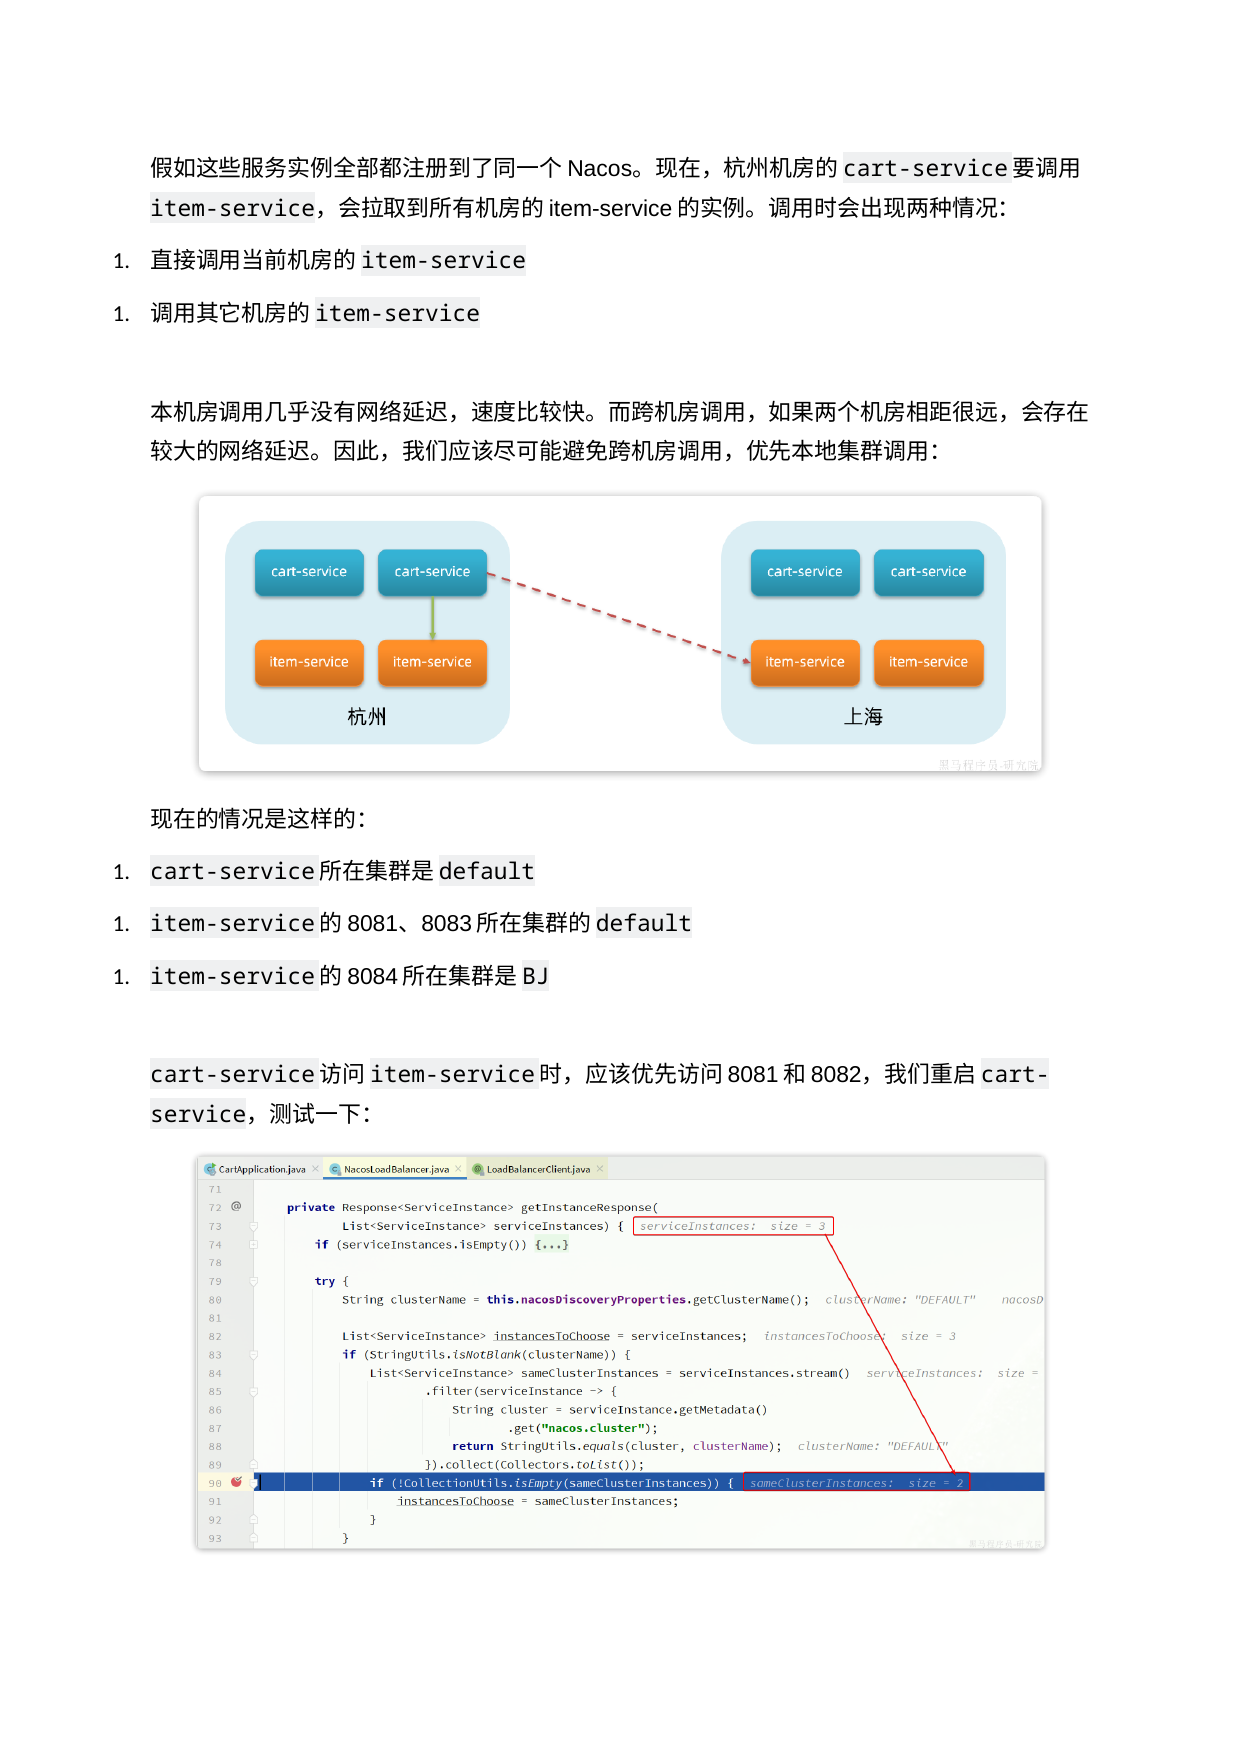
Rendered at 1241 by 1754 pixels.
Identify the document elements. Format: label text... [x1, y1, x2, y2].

text 现在的情况是这样的： [150, 800, 1090, 834]
picture [188, 485, 1052, 783]
list item-service的8081、8083所在集群的default [112, 905, 1090, 938]
text 假如这些服务实例全部都注册到了同一个Nacos。现在，杭州机房的cart-service要调用item-service，会拉取到所有机房的item-service的实例。调用时会出现两种情况： [150, 150, 1090, 223]
text cart-service访问item-service时，应该优先访问8081和8082，我们重启cart-service，测试一下： [150, 1056, 1090, 1129]
picture [188, 1148, 1052, 1557]
text 本机房调用几乎没有网络延迟，速度比较快。而跨机房调用，如果两个机房相距很远，会存在较大的网络延迟。因此，我们应该尽可能避免跨机房调用，优先本地集群调用： [150, 393, 1090, 466]
list 直接调用当前机房的item-service [112, 242, 1090, 276]
list cart-service所在集群是default [112, 853, 1090, 886]
list 调用其它机房的item-service [112, 295, 1090, 328]
list item-service的8084所在集群是BJ [112, 958, 1090, 991]
